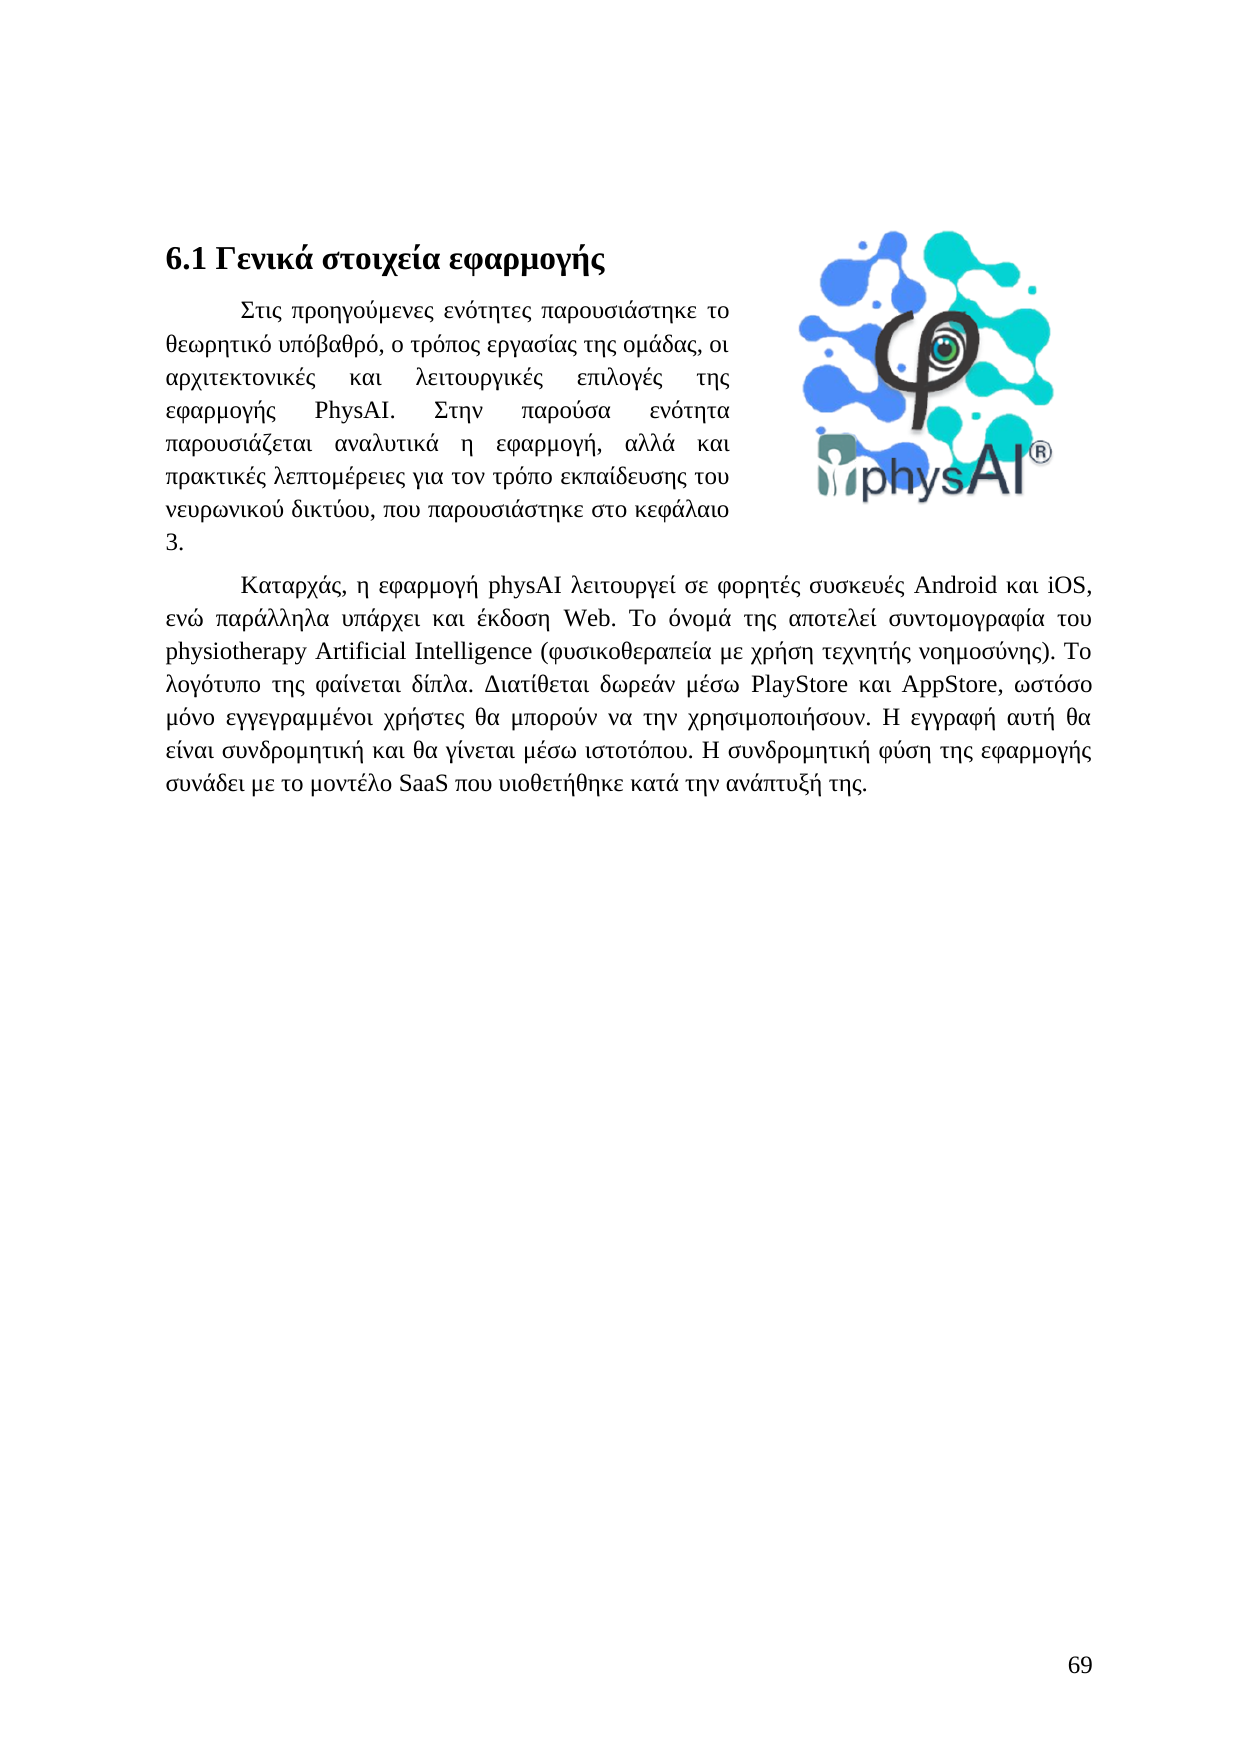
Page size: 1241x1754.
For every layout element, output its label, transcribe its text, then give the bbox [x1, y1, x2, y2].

text Στις προηγούμενες ενότητες παρουσιάστηκε το θεωρητικό υπόβαθρό, ο τρόπος εργασίας της ομάδας, οι αρχιτεκτονικές και λειτουργικές επιλογές της εφαρμογής PhysAI. Στην παρούσα ενότητα παρουσιάζεται αναλυτικά η εφαρμογή, αλλά και πρακτικές λεπτομέρειες για τον τρόπο εκπαίδευσης του νευρωνικού δικτύου, που παρουσιάστηκε στο κεφάλαιο 3. [165, 296, 1092, 556]
picture [748, 211, 1093, 517]
text Καταρχάς, η εφαρμογή physAI λειτουργεί σε φορητές συσκευές Android και iOS, ενώ παράλληλα υπάρχει και έκδοση Web. Το όνομά της αποτελεί συντομογραφία του physiotherapy Artificial Intelligence (φυσικοθεραπεία με χρήση τεχνητής νοημοσύνης). Το λογότυπο της φαίνεται δίπλα. Διατίθεται δωρεάν μέσω PlayStore και AppStore, ωστόσο μόνο εγγεγραμμένοι χρήστες θα μπορούν να την χρησιμοποιήσουν. Η εγγραφή αυτή θα είναι συνδρομητική και θα γίνεται μέσω ιστοτόπου. Η συνδρομητική φύση της εφαρμογής συνάδει με το μοντέλο SaaS που υιοθετήθηκε κατά την ανάπτυξή της. [165, 570, 1092, 797]
subtitle 6.1 Γενικά στοιχεία εφαρμογής [165, 238, 748, 276]
